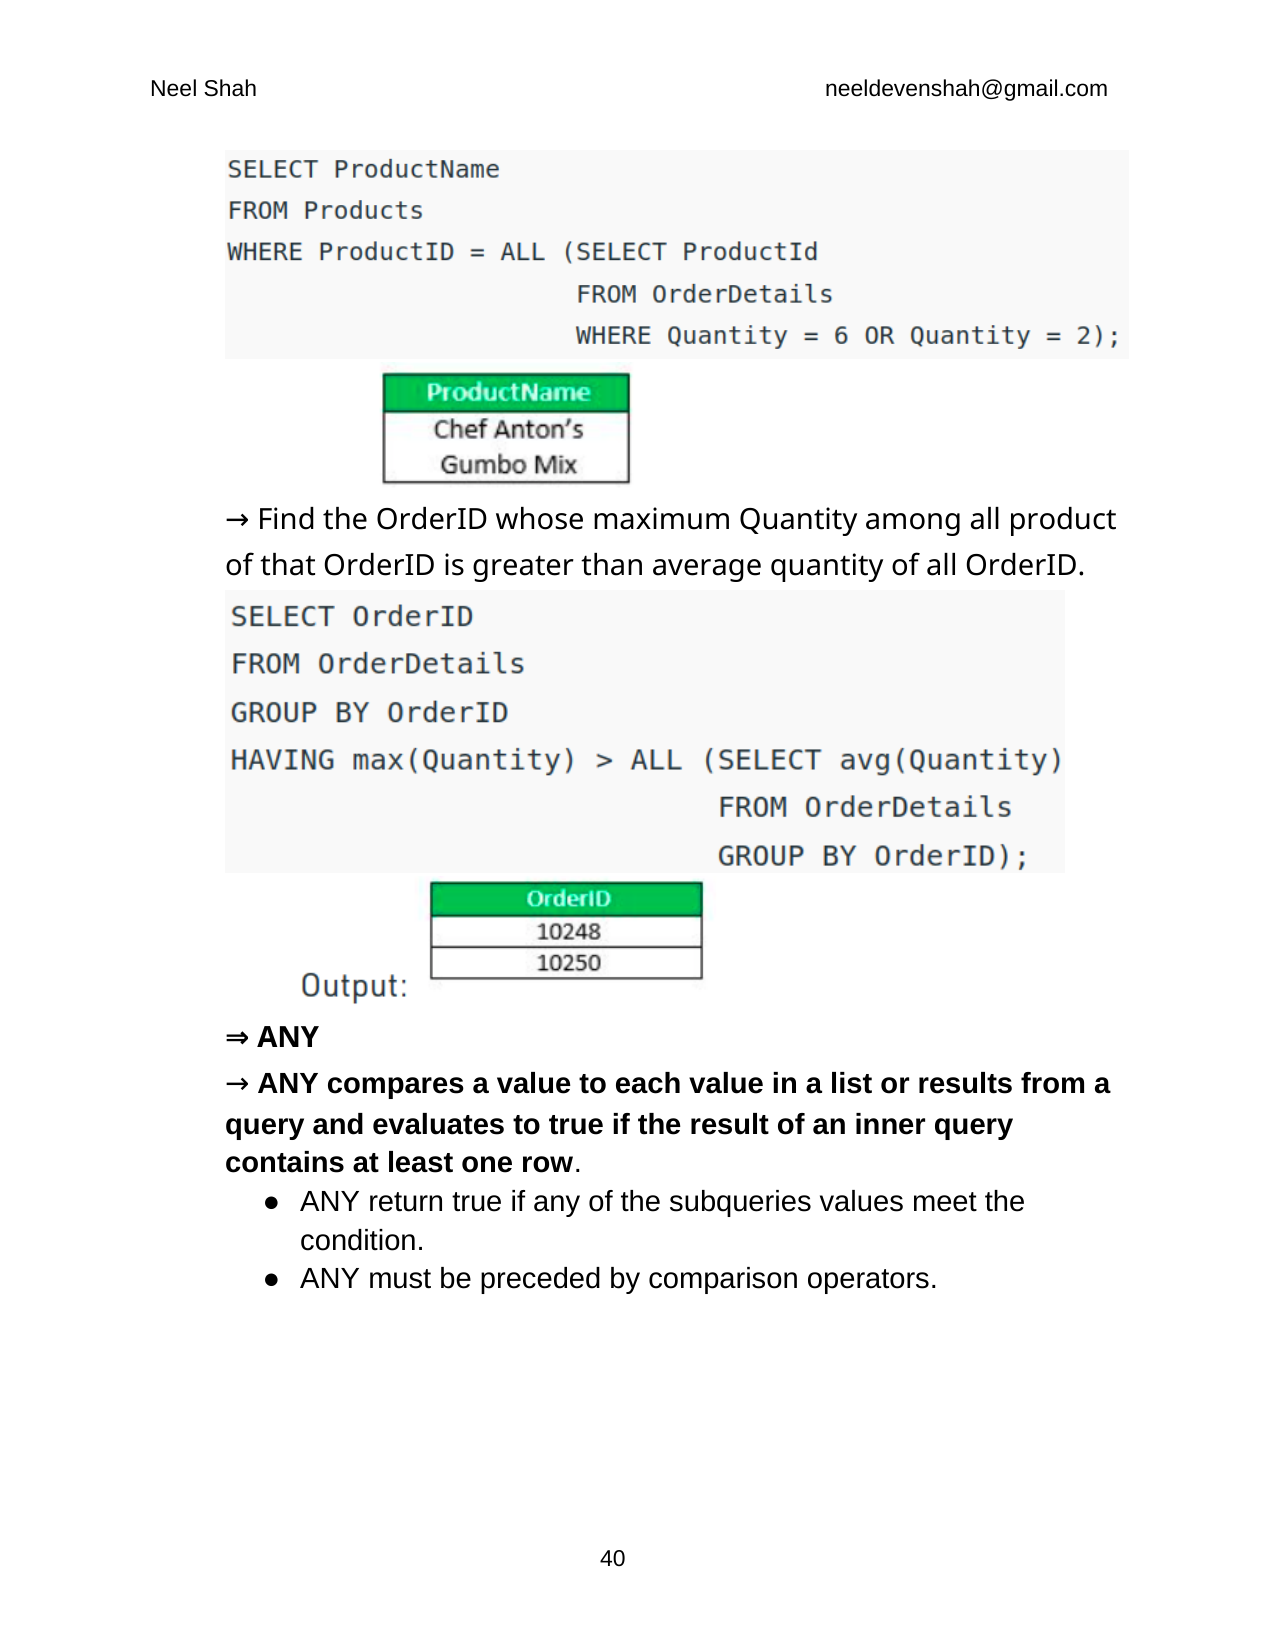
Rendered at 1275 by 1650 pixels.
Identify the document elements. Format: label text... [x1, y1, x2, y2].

picture [300, 876, 717, 1012]
text → ANY compares a value to each value in a list or results from a query and evaluates to true if the result of an inner query contains at least one row. [225, 1062, 1125, 1179]
list ANY return true if any of the subqueries values meet the condition. [262, 1184, 1125, 1256]
picture [225, 590, 1065, 873]
text → Find the OrderID whose maximum Quantity among all product of that OrderID is greater than average quantity of all OrderID. [225, 499, 1125, 584]
list ANY must be preceded by comparison operators. [262, 1261, 1125, 1295]
picture [225, 150, 1129, 359]
picture [375, 362, 641, 494]
text ⇒ ANY [225, 1017, 1125, 1056]
